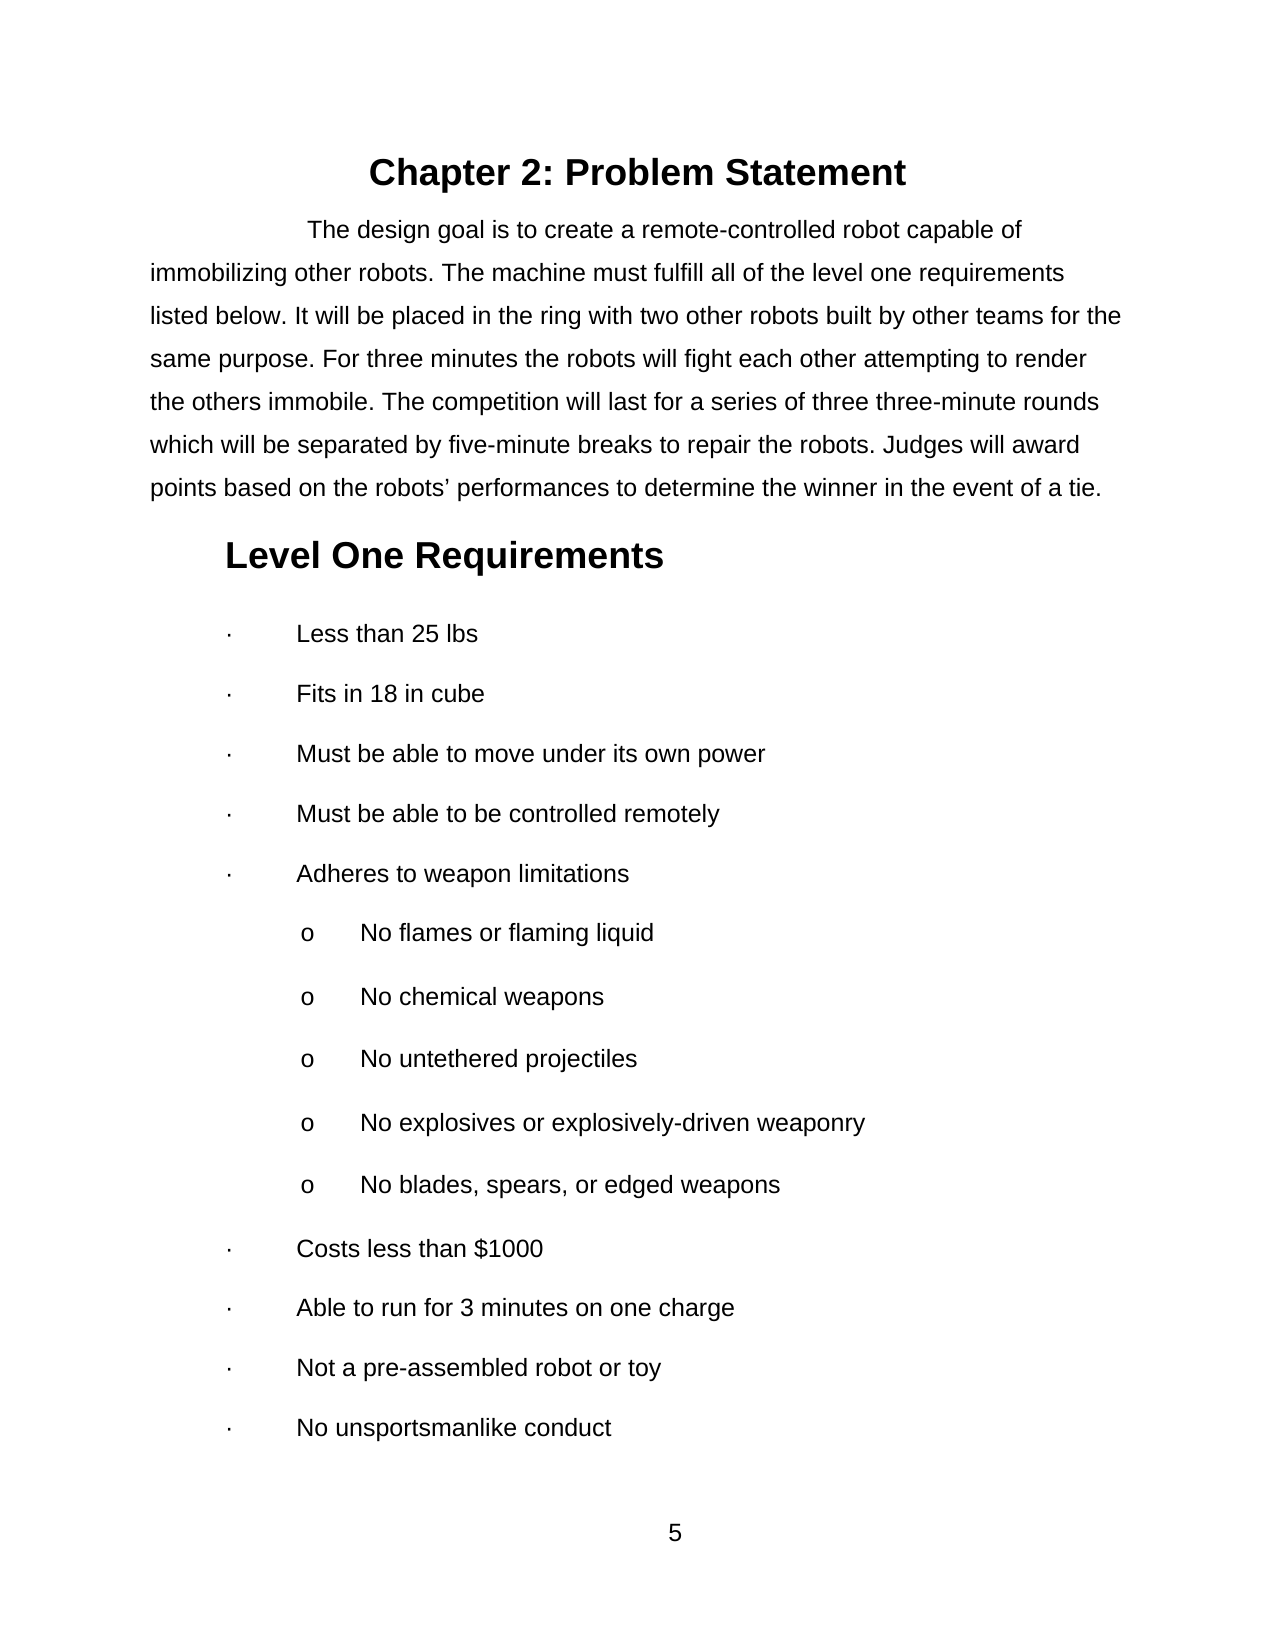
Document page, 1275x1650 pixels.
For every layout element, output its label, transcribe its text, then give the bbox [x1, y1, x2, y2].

text · Less than 25 lbs [150, 619, 1125, 648]
text · Costs less than $1000 [150, 1233, 1125, 1262]
text · Must be able to be controlled remotely [150, 799, 1125, 828]
text o No untethered projectiles [225, 1044, 1125, 1075]
text · Fits in 18 in cube [150, 679, 1125, 708]
text o No flames or flaming liquid [225, 918, 1125, 949]
text o No explosives or explosively-driven weaponry [225, 1107, 1125, 1138]
text · Adheres to weapon limitations [150, 859, 1125, 887]
text · No unsportsmanlike conduct [150, 1413, 1125, 1442]
text o No chemical weapons [225, 981, 1125, 1012]
text o No blades, spears, or edged weapons [225, 1171, 1125, 1201]
text · Not a pre-assembled robot or toy [150, 1353, 1125, 1382]
subtitle Chapter 2: Problem Statement [150, 150, 1125, 193]
text Level One Requirements [150, 533, 1125, 576]
text The design goal is to create a remote-controlled robot capable of immobilizing other robots. The machine must fulfill all of the level one requirements listed below. It will be placed in the ring with two other robots built by other teams for the same purpose. For three minutes the robots will fight each other attempting to render the others immobile. The competition will last for a series of three three-minute rounds which will be separated by five-minute breaks to repair the robots. Judges will award points based on the robots’ performances to determine the winner in the event of a tie. [150, 215, 1125, 502]
text · Must be able to move under its own power [150, 739, 1125, 768]
text · Able to run for 3 minutes on one charge [150, 1293, 1125, 1322]
